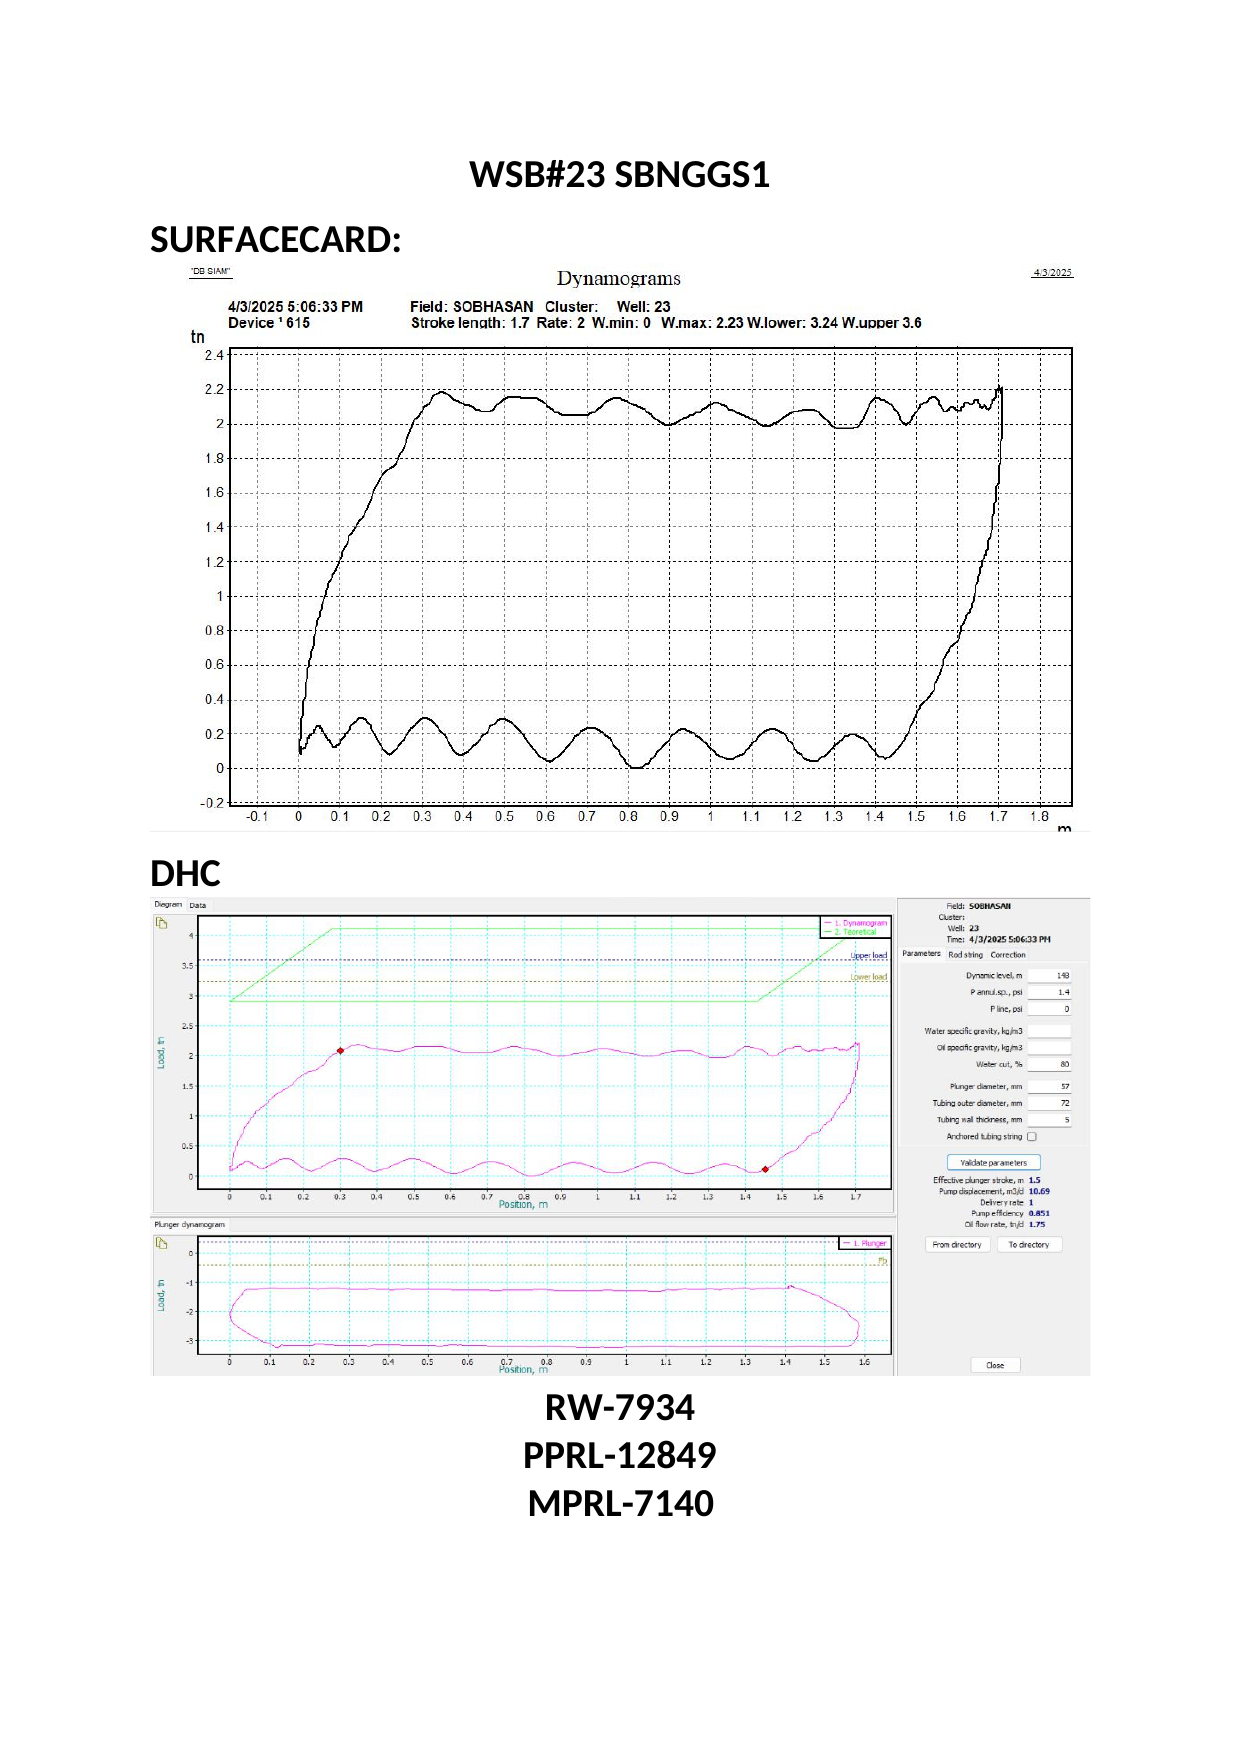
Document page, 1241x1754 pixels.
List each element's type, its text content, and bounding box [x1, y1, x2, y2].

picture [150, 263, 1091, 832]
text MPRL-7140 [527, 1478, 1090, 1527]
text SURFACECARD: [150, 214, 1090, 262]
text RW-7934 [150, 1382, 1089, 1430]
text PPRL-12849 [523, 1430, 1090, 1478]
picture [150, 897, 1091, 1376]
text DHC [150, 848, 1090, 896]
text WSB#23 SBNGGS1 [150, 149, 1089, 197]
